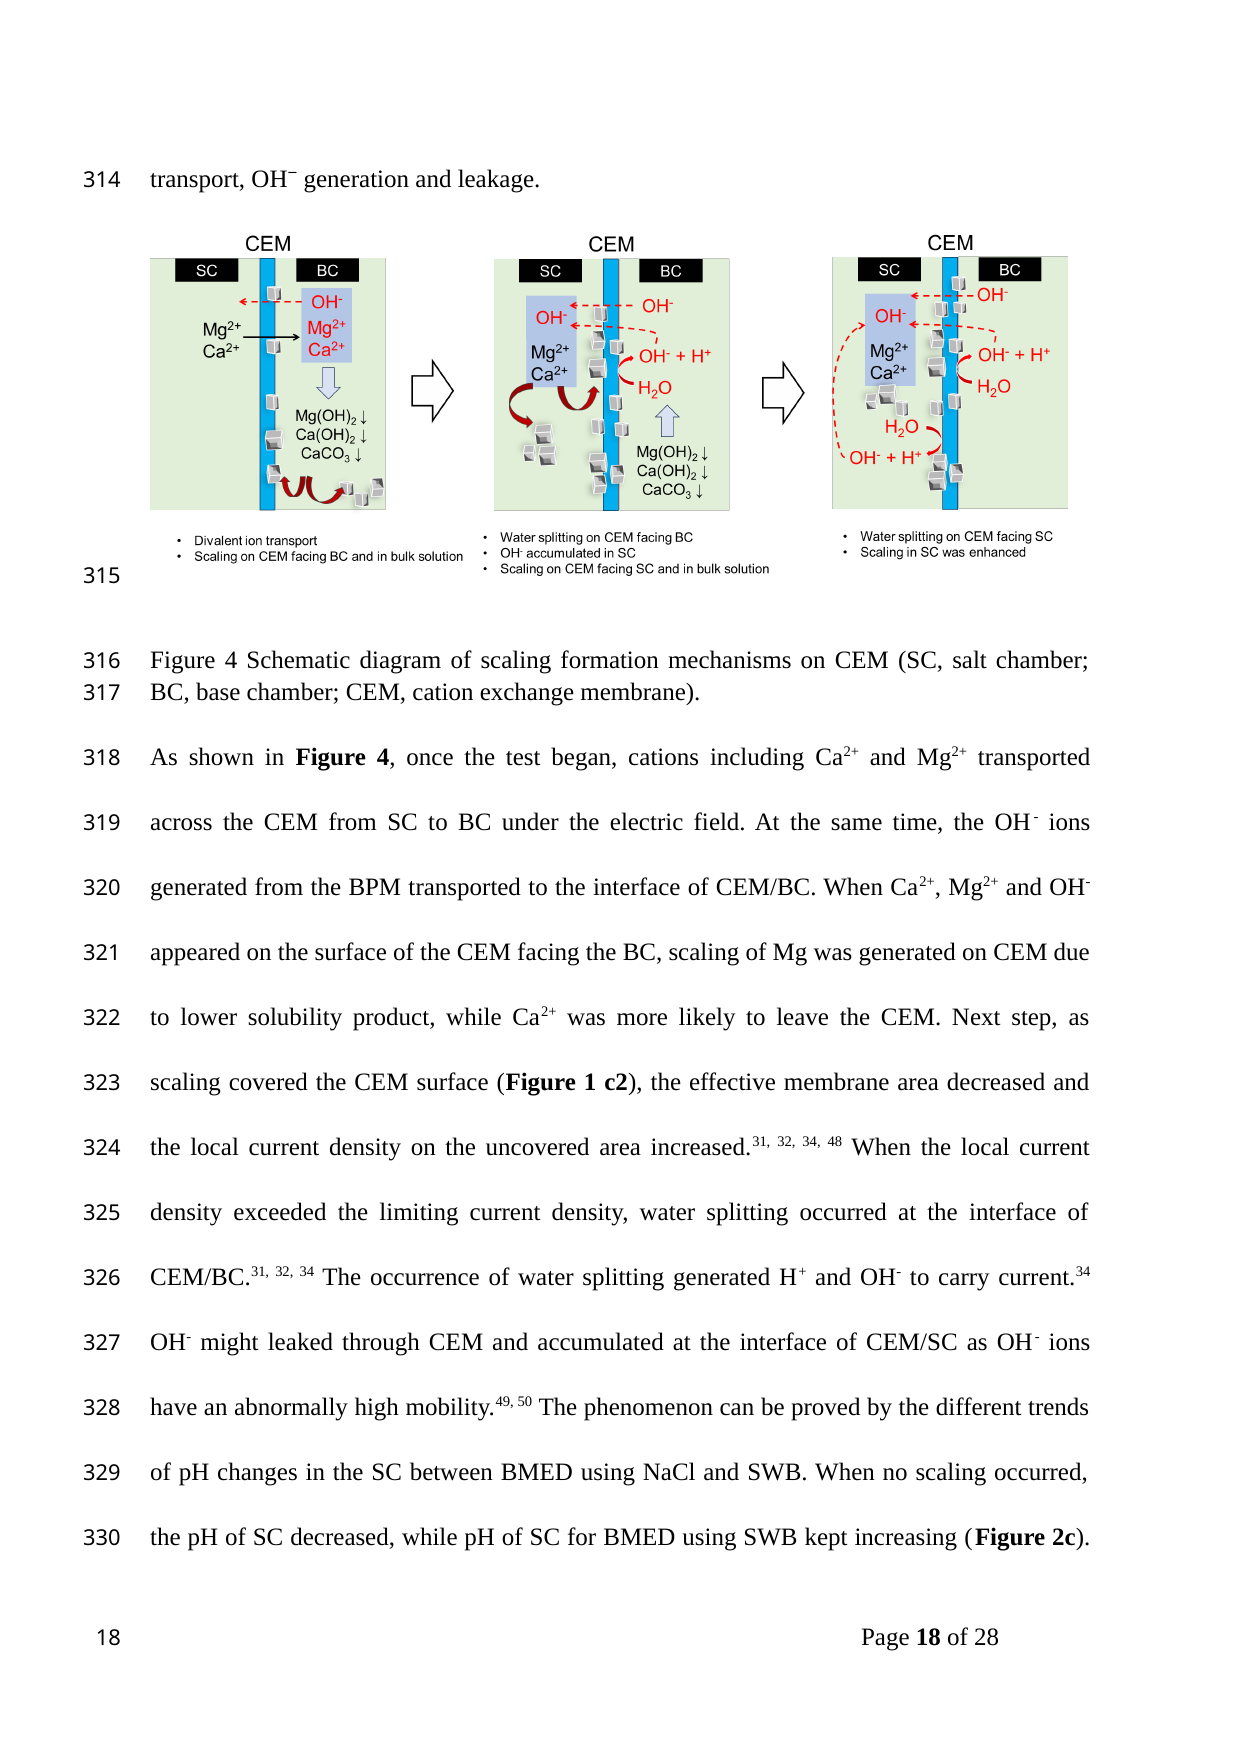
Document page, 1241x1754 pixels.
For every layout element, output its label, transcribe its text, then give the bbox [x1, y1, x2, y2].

text Figure 4 Schematic diagram of scaling formation mechanisms on CEM (SC, salt chamber; BC, base chamber; CEM, cation exchange membrane). [150, 643, 1090, 708]
picture [150, 223, 1086, 584]
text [150, 162, 1090, 194]
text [150, 741, 1090, 1553]
